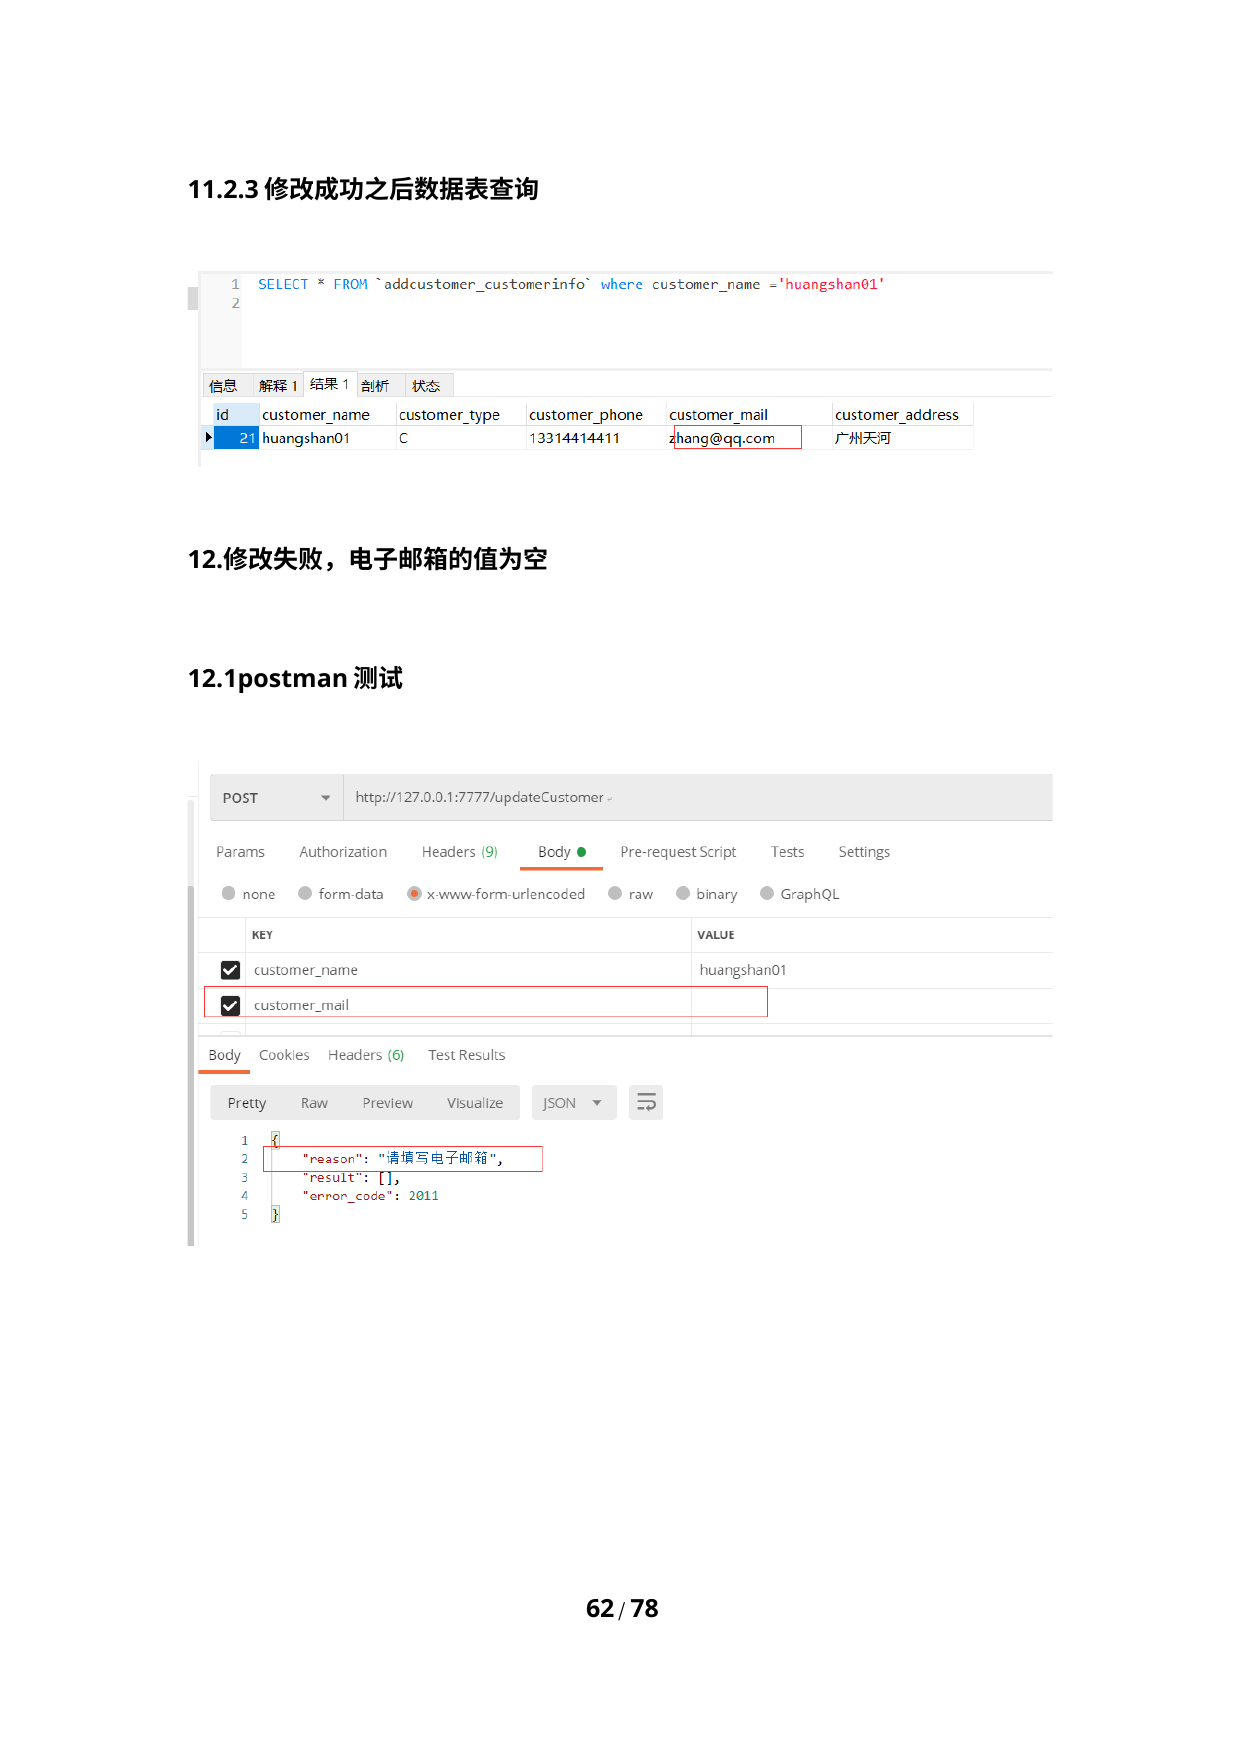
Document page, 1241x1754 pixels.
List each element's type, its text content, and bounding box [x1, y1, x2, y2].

subtitle 11.2.3修改成功之后数据表查询 [187, 156, 1053, 221]
picture [187, 762, 1053, 1246]
picture [187, 271, 1053, 467]
subtitle 12.1postman测试 [187, 644, 1053, 709]
subtitle 12.修改失败，电子邮箱的值为空 [187, 526, 1053, 591]
